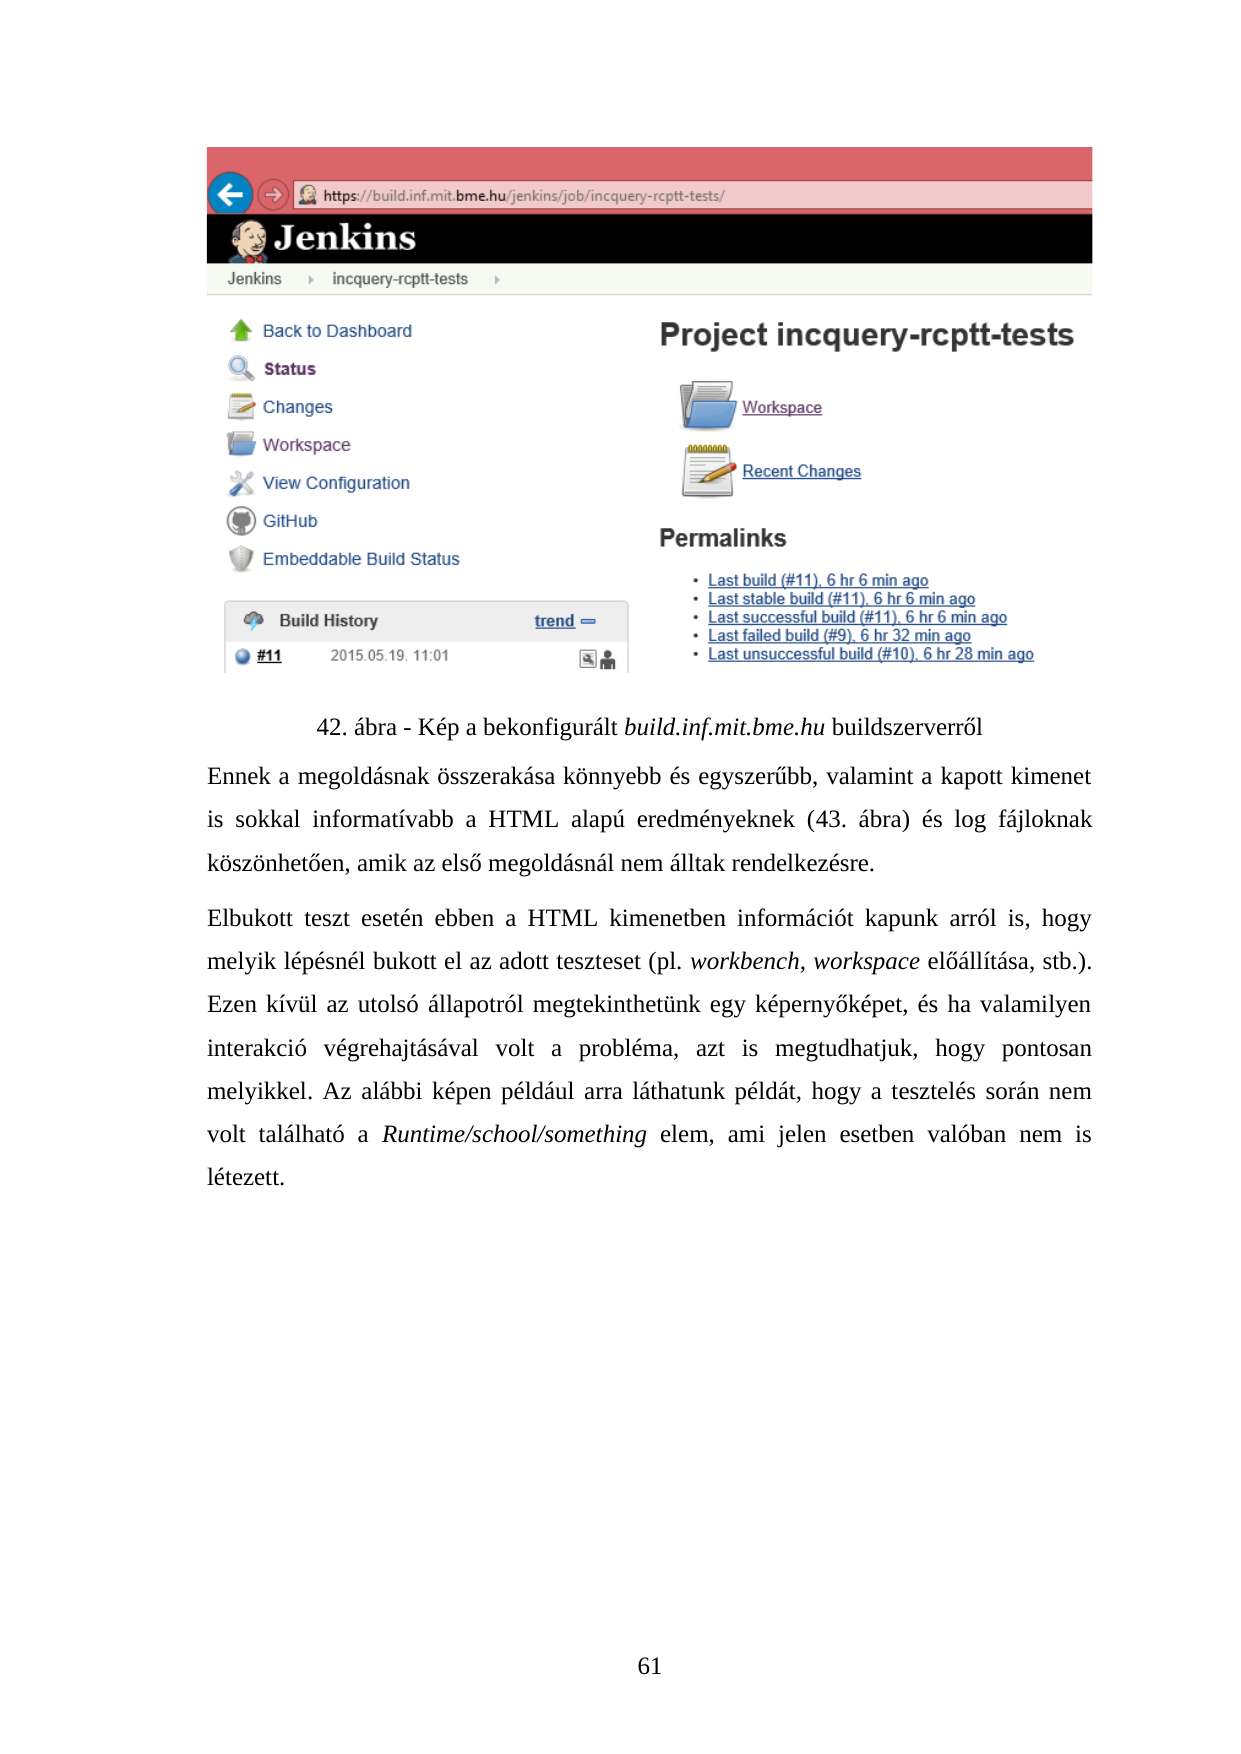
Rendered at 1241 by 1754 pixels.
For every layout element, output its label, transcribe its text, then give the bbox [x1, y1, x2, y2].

text Elbukott teszt esetén ebben a HTML kimenetben információt kapunk arról is, hogy melyik lépésnél bukott el az adott teszteset (pl. workbench, workspace előállítása, stb.). Ezen kívül az utolsó állapotról megtekinthetünk egy képernyőképet, és ha valamilyen interakció végrehajtásával volt a probléma, azt is megtudhatjuk, hogy pontosan melyikkel. Az alábbi képen például arra láthatunk példát, hogy a tesztelés során nem volt található a Runtime/school/something elem, ami jelen esetben valóban nem is létezett. [207, 903, 1092, 1191]
text Ennek a megoldásnak összerakása könnyebb és egyszerűbb, valamint a kapott kimenet is sokkal informatívabb a HTML alapú eredményeknek (43. ábra) és log fájloknak köszönhetően, amik az első megoldásnál nem álltak rendelkezésre. [207, 761, 1092, 876]
picture [206, 147, 1093, 673]
